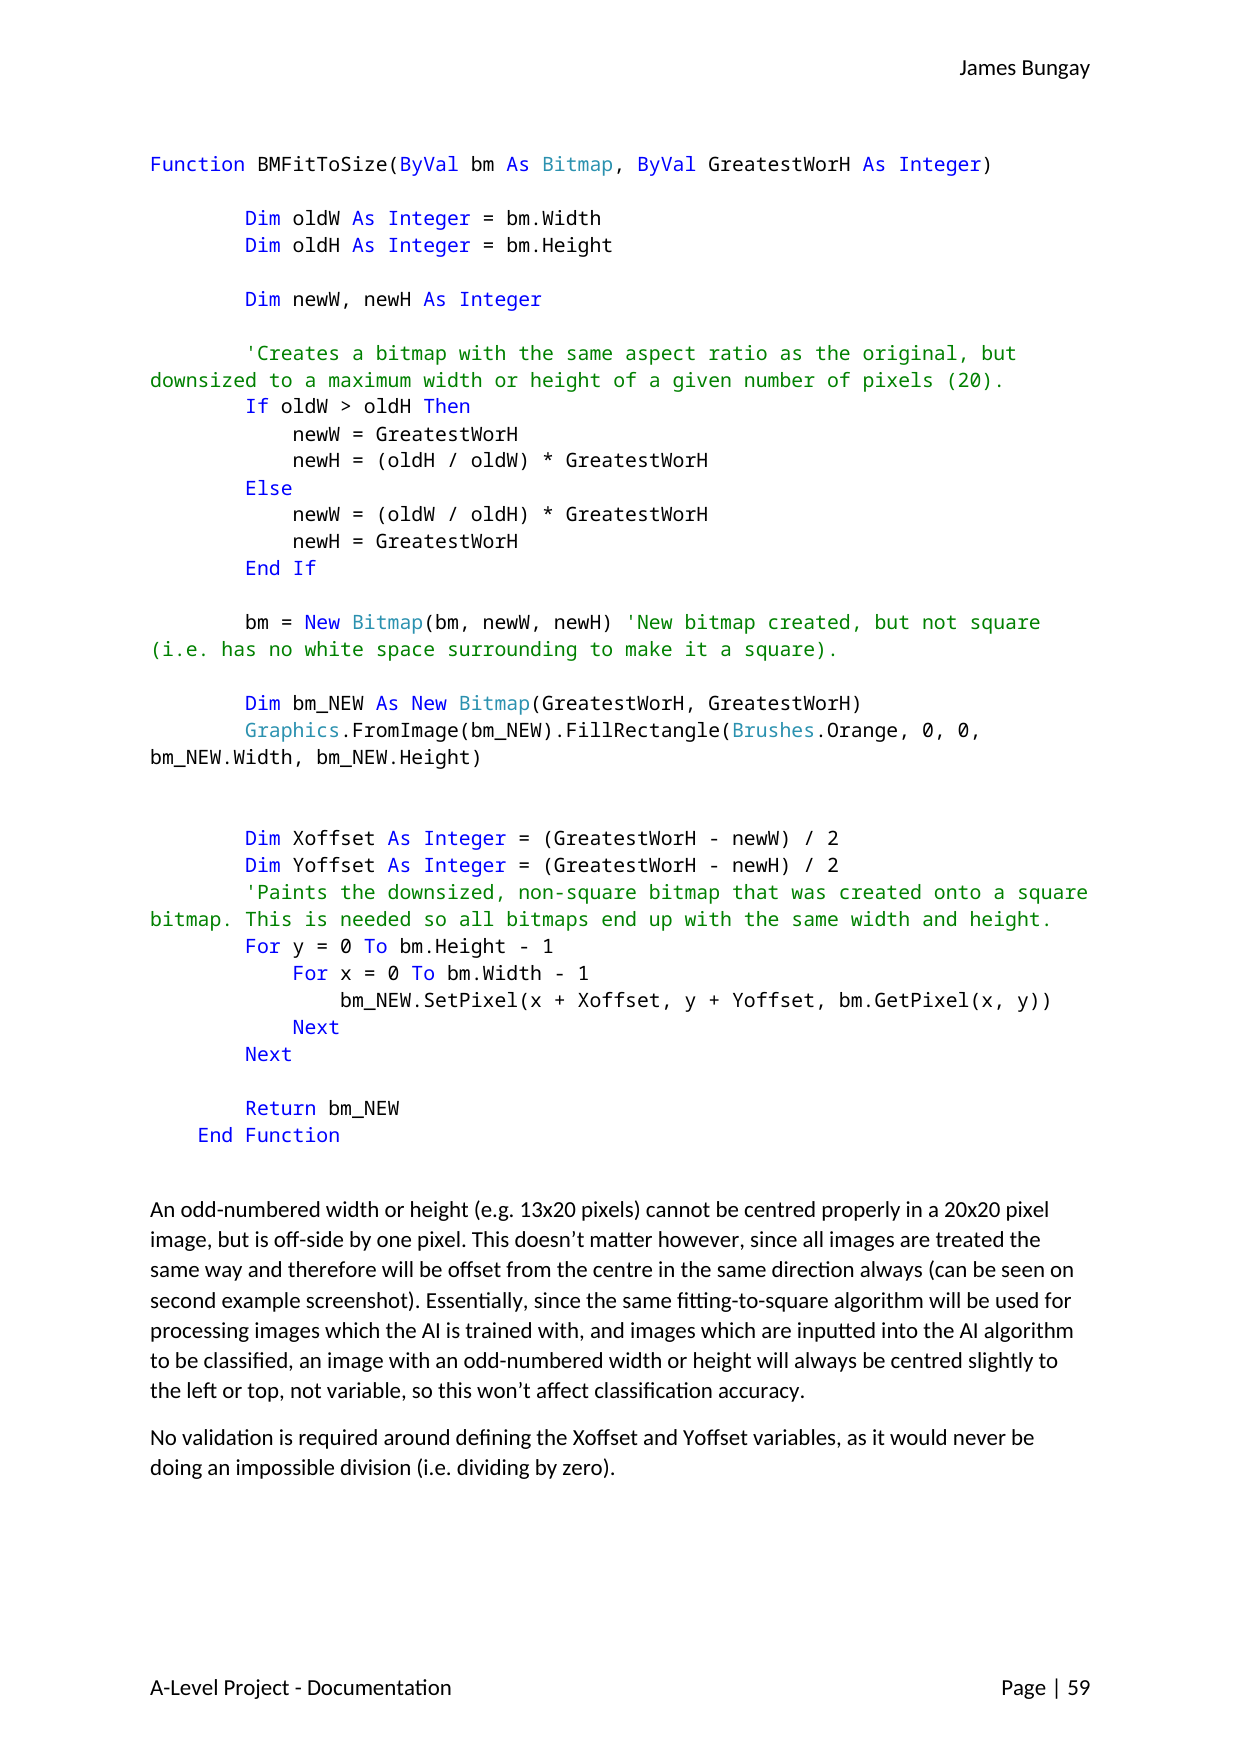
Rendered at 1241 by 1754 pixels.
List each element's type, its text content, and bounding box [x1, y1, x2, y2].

text Dim oldW As Integer = bm.Width [150, 204, 1090, 231]
text bm_NEW.SetPixel(x + Xoffset, y + Yoffset, bm.GetPixel(x, y)) [150, 986, 1090, 1013]
text newW = (oldW / oldH) * GreatestWorH [150, 501, 1090, 528]
text newW = GreatestWorH [150, 420, 1090, 447]
text Dim Yoffset As Integer = (GreatestWorH - newH) / 2 [150, 851, 1090, 878]
text 'Paints the downsized, non-square bitmap that was created onto a square bitmap. This is needed so all bitmaps end up with the same width and height. [150, 878, 1090, 932]
text Else [150, 474, 1090, 501]
text Dim bm_NEW As New Bitmap(GreatestWorH, GreatestWorH) [150, 689, 1090, 717]
text For y = 0 To bm.Height - 1 [150, 932, 1090, 959]
text End If [150, 555, 1090, 582]
text Dim Xoffset As Integer = (GreatestWorH - newW) / 2 [150, 824, 1090, 851]
text Dim oldH As Integer = bm.Height [150, 231, 1090, 258]
text No validation is required around defining the Xoffset and Yoffset variables, as it would never be doing an impossible division (i.e. dividing by zero). [150, 1423, 1090, 1481]
text bm = New Bitmap(bm, newW, newH) 'New bitmap created, but not square (i.e. has no white space surrounding to make it a square). [150, 609, 1090, 663]
text Next [150, 1013, 1090, 1040]
text An odd-numbered width or height (e.g. 13x20 pixels) cannot be centred properly in a 20x20 pixel image, but is off-side by one pixel. This doesn’t matter however, since all images are treated the same way and therefore will be offset from the centre in the same direction always (can be seen on second example screenshot). Essentially, since the same fitting-to-square algorithm will be used for processing images which the AI is trained with, and images which are inputted into the AI algorithm to be classified, an image with an odd-numbered width or height will always be centred slightly to the left or top, not variable, so this won’t affect classification accuracy. [150, 1195, 1090, 1404]
text 'Creates a bitmap with the same aspect ratio as the original, but downsized to a maximum width or height of a given number of pixels (20). [150, 339, 1090, 393]
text End Function [150, 1121, 1090, 1148]
text Graphics.FromImage(bm_NEW).FillRectangle(Brushes.Orange, 0, 0, bm_NEW.Width, bm_NEW.Height) [150, 717, 1090, 771]
text Return bm_NEW [150, 1094, 1090, 1121]
text For x = 0 To bm.Width - 1 [150, 959, 1090, 986]
text Dim newW, newH As Integer [150, 285, 1090, 312]
text newH = GreatestWorH [150, 528, 1090, 555]
text If oldW > oldH Then [150, 393, 1090, 420]
text newH = (oldH / oldW) * GreatestWorH [150, 447, 1090, 474]
text Function BMFitToSize(ByVal bm As Bitmap, ByVal GreatestWorH As Integer) [150, 150, 1090, 177]
text Next [150, 1040, 1090, 1067]
